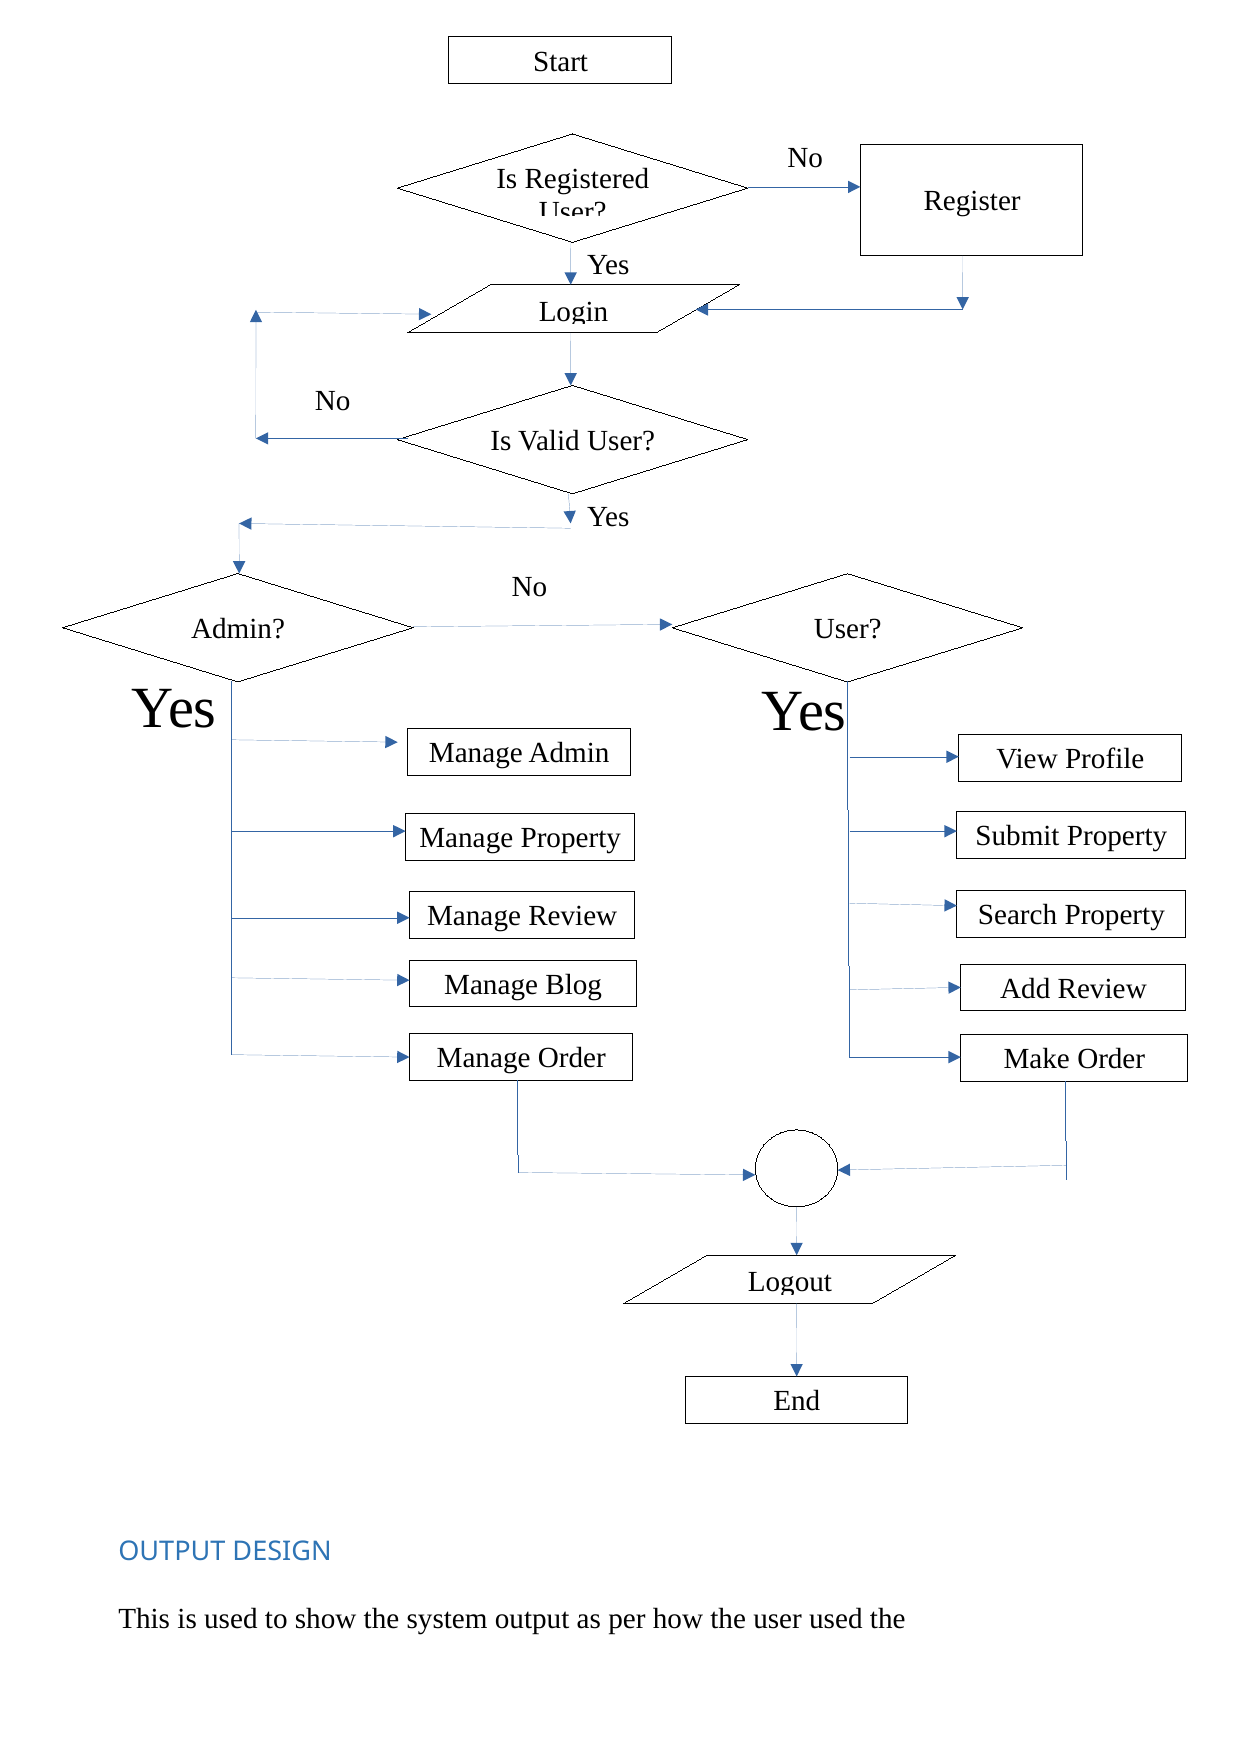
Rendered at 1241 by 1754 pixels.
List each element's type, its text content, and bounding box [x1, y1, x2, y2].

text This is used to show the system output as per how the user used the [118, 1601, 1122, 1635]
subtitle OUTPUT DESIGN [118, 1531, 1122, 1568]
